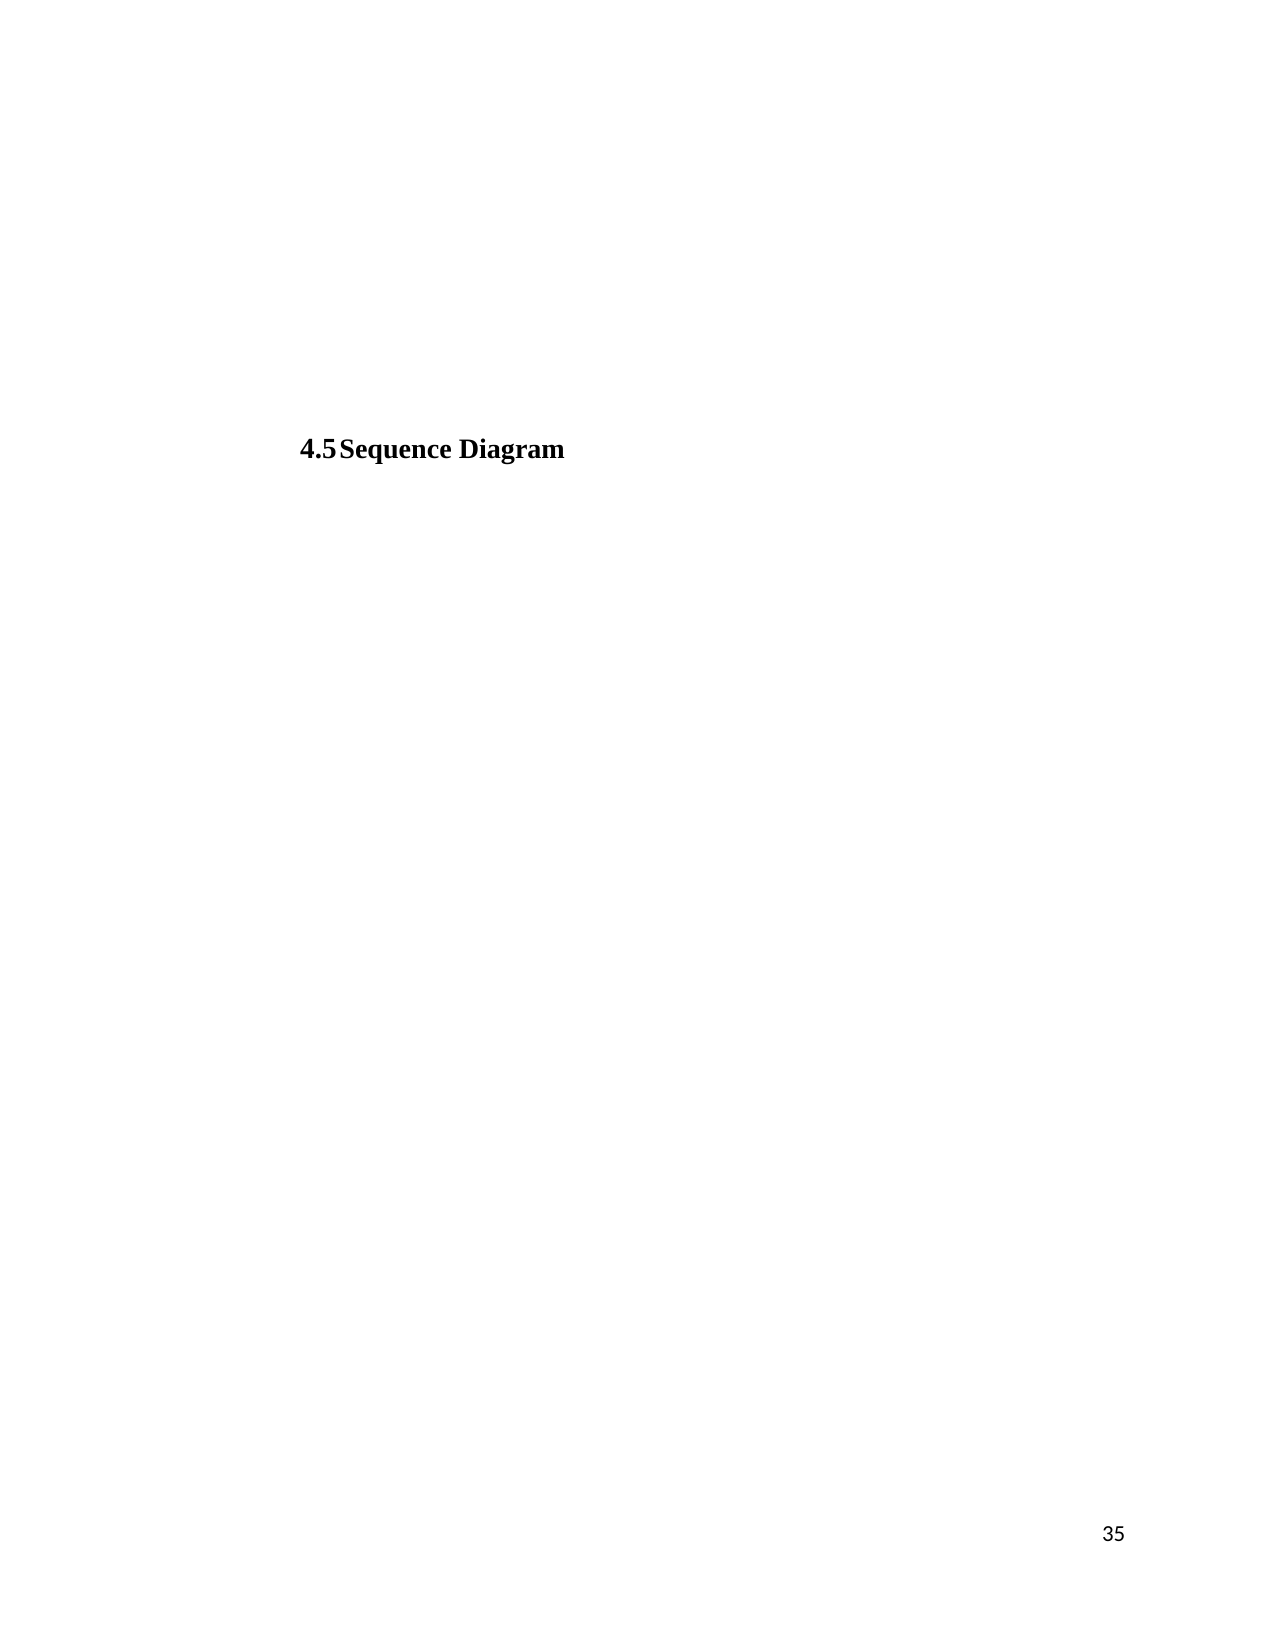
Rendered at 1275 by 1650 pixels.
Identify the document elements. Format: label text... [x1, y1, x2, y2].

subtitle Sequence Diagram [300, 431, 1125, 464]
